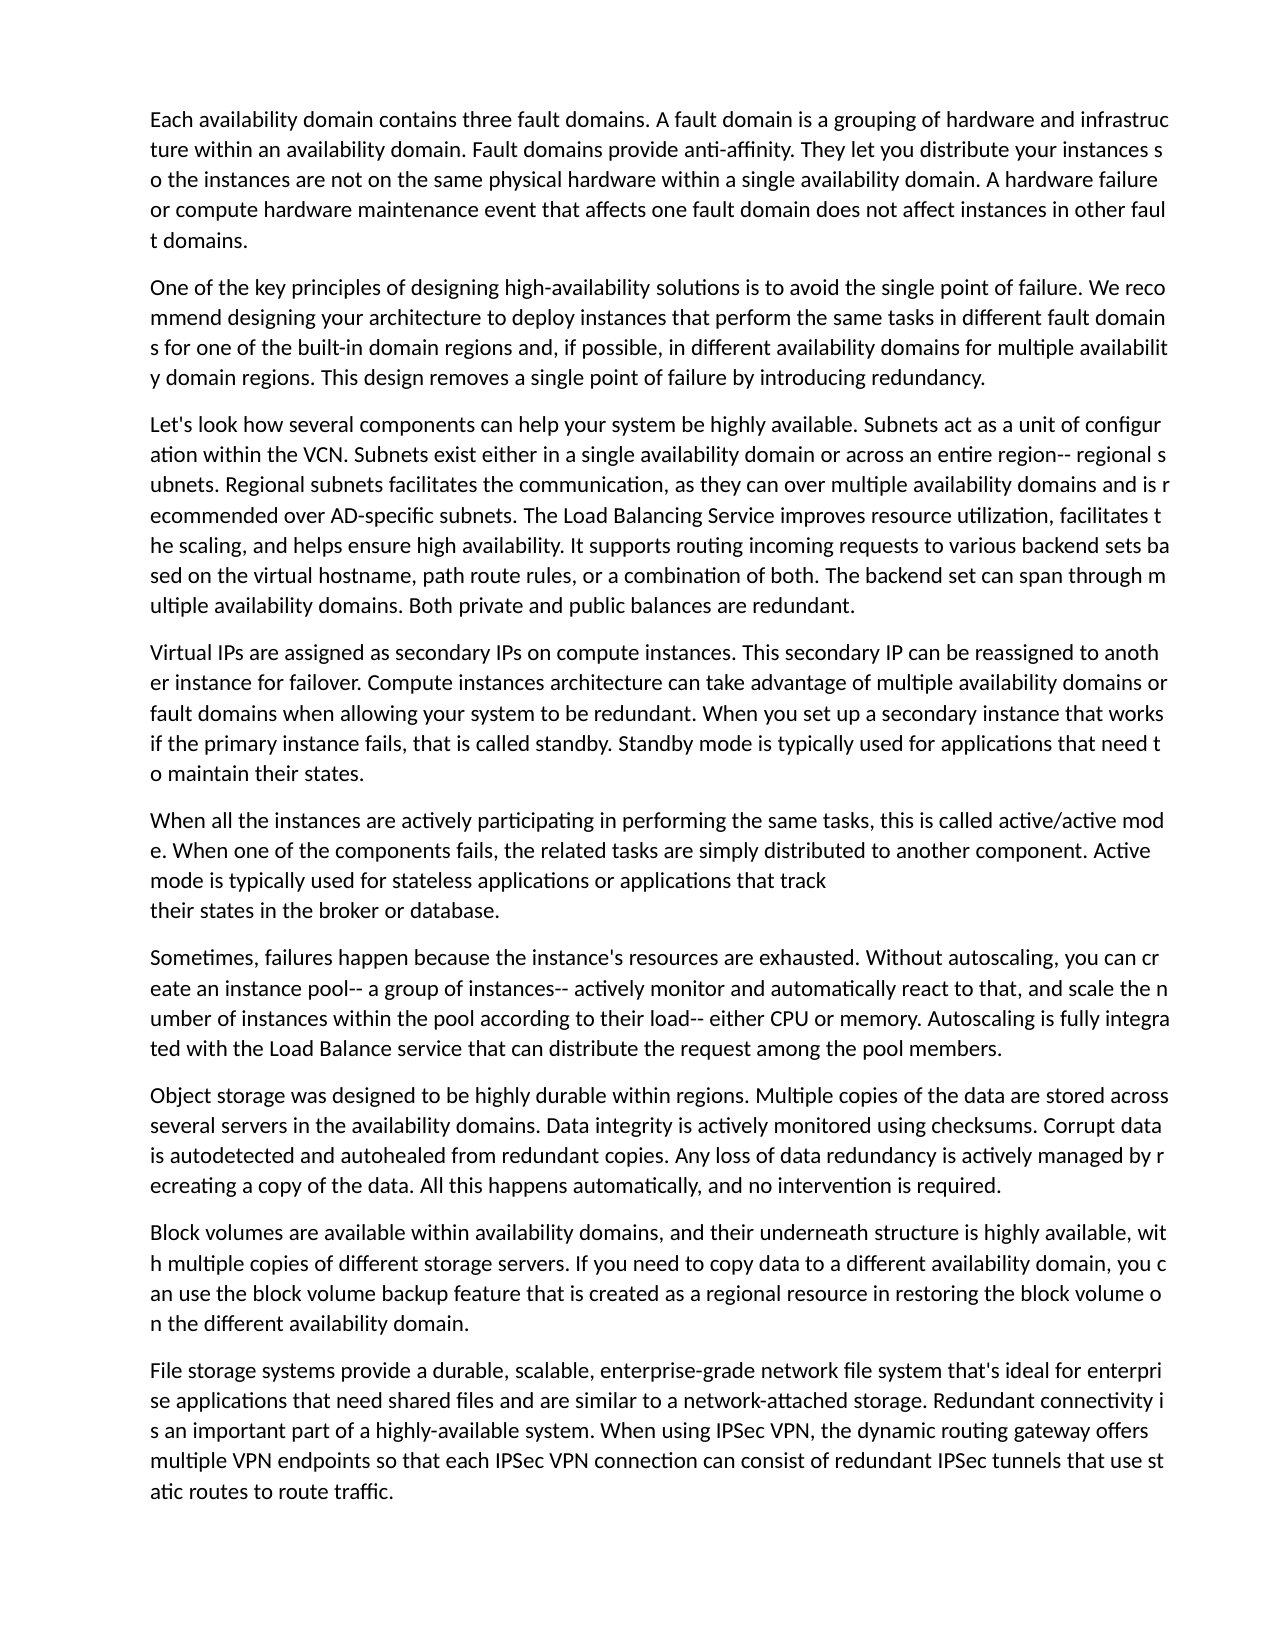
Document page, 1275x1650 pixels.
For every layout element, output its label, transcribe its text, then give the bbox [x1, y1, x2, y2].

text Virtual IPs are assigned as secondary IPs on compute instances. This secondary IP can be reassigned to another instance for failover. Compute instances architecture can take advantage of multiple availability domains or fault domains when allowing your system to be redundant. When you set up a secondary instance that works if the primary instance fails, that is called standby. Standby mode is typically used for applications that need to maintain their states. [150, 638, 1170, 787]
text File storage systems provide a durable, scalable, enterprise-grade network file system that's ideal for enterprise applications that need shared files and are similar to a network-attached storage. Redundant connectivity is an important part of a highly-available system. When using IPSec VPN, the dynamic routing gateway offers multiple VPN endpoints so that each IPSec VPN connection can consist of redundant IPSec tunnels that use static routes to route traffic. [150, 1356, 1170, 1505]
text Let's look how several components can help your system be highly available. Subnets act as a unit of configuration within the VCN. Subnets exist either in a single availability domain or across an entire region-- regional subnets. Regional subnets facilitates the communication, as they can over multiple availability domains and is recommended over AD-specific subnets. The Load Balancing Service improves resource utilization, facilitates the scaling, and helps ensure high availability. It supports routing incoming requests to various backend sets based on the virtual hostname, path route rules, or a combination of both. The backend set can span through multiple availability domains. Both private and public balances are redundant. [150, 410, 1170, 619]
text One of the key principles of designing high-availability solutions is to avoid the single point of failure. We recommend designing your architecture to deploy instances that perform the same tasks in different fault domains for one of the built-in domain regions and, if possible, in different availability domains for multiple availability domain regions. This design removes a single point of failure by introducing redundancy. [150, 273, 1170, 391]
text Sometimes, failures happen because the instance's resources are exhausted. Without autoscaling, you can create an instance pool-- a group of instances-- actively monitor and automatically react to that, and scale the number of instances within the pool according to their load-- either CPU or memory. Autoscaling is fully integrated with the Load Balance service that can distribute the request among the pool members. [150, 943, 1170, 1062]
text Block volumes are available within availability domains, and their underneath structure is highly available, with multiple copies of different storage servers. If you need to copy data to a different availability domain, you can use the block volume backup feature that is created as a regional resource in restoring the block volume on the different availability domain. [150, 1218, 1170, 1337]
text Each availability domain contains three fault domains. A fault domain is a grouping of hardware and infrastructure within an availability domain. Fault domains provide anti-affinity. They let you distribute your instances so the instances are not on the same physical hardware within a single availability domain. A hardware failure or compute hardware maintenance event that affects one fault domain does not affect instances in other fault domains. [150, 105, 1170, 254]
text When all the instances are actively participating in performing the same tasks, this is called active/active mode. When one of the components fails, the related tasks are simply distributed to another component. Active mode is typically used for stateless applications or applications that track their states in the broker or database. [150, 806, 1170, 925]
text Object storage was designed to be highly durable within regions. Multiple copies of the data are stored across several servers in the availability domains. Data integrity is actively monitored using checksums. Corrupt data is autodetected and autohealed from redundant copies. Any loss of data redundancy is actively managed by recreating a copy of the data. All this happens automatically, and no intervention is required. [150, 1081, 1170, 1200]
